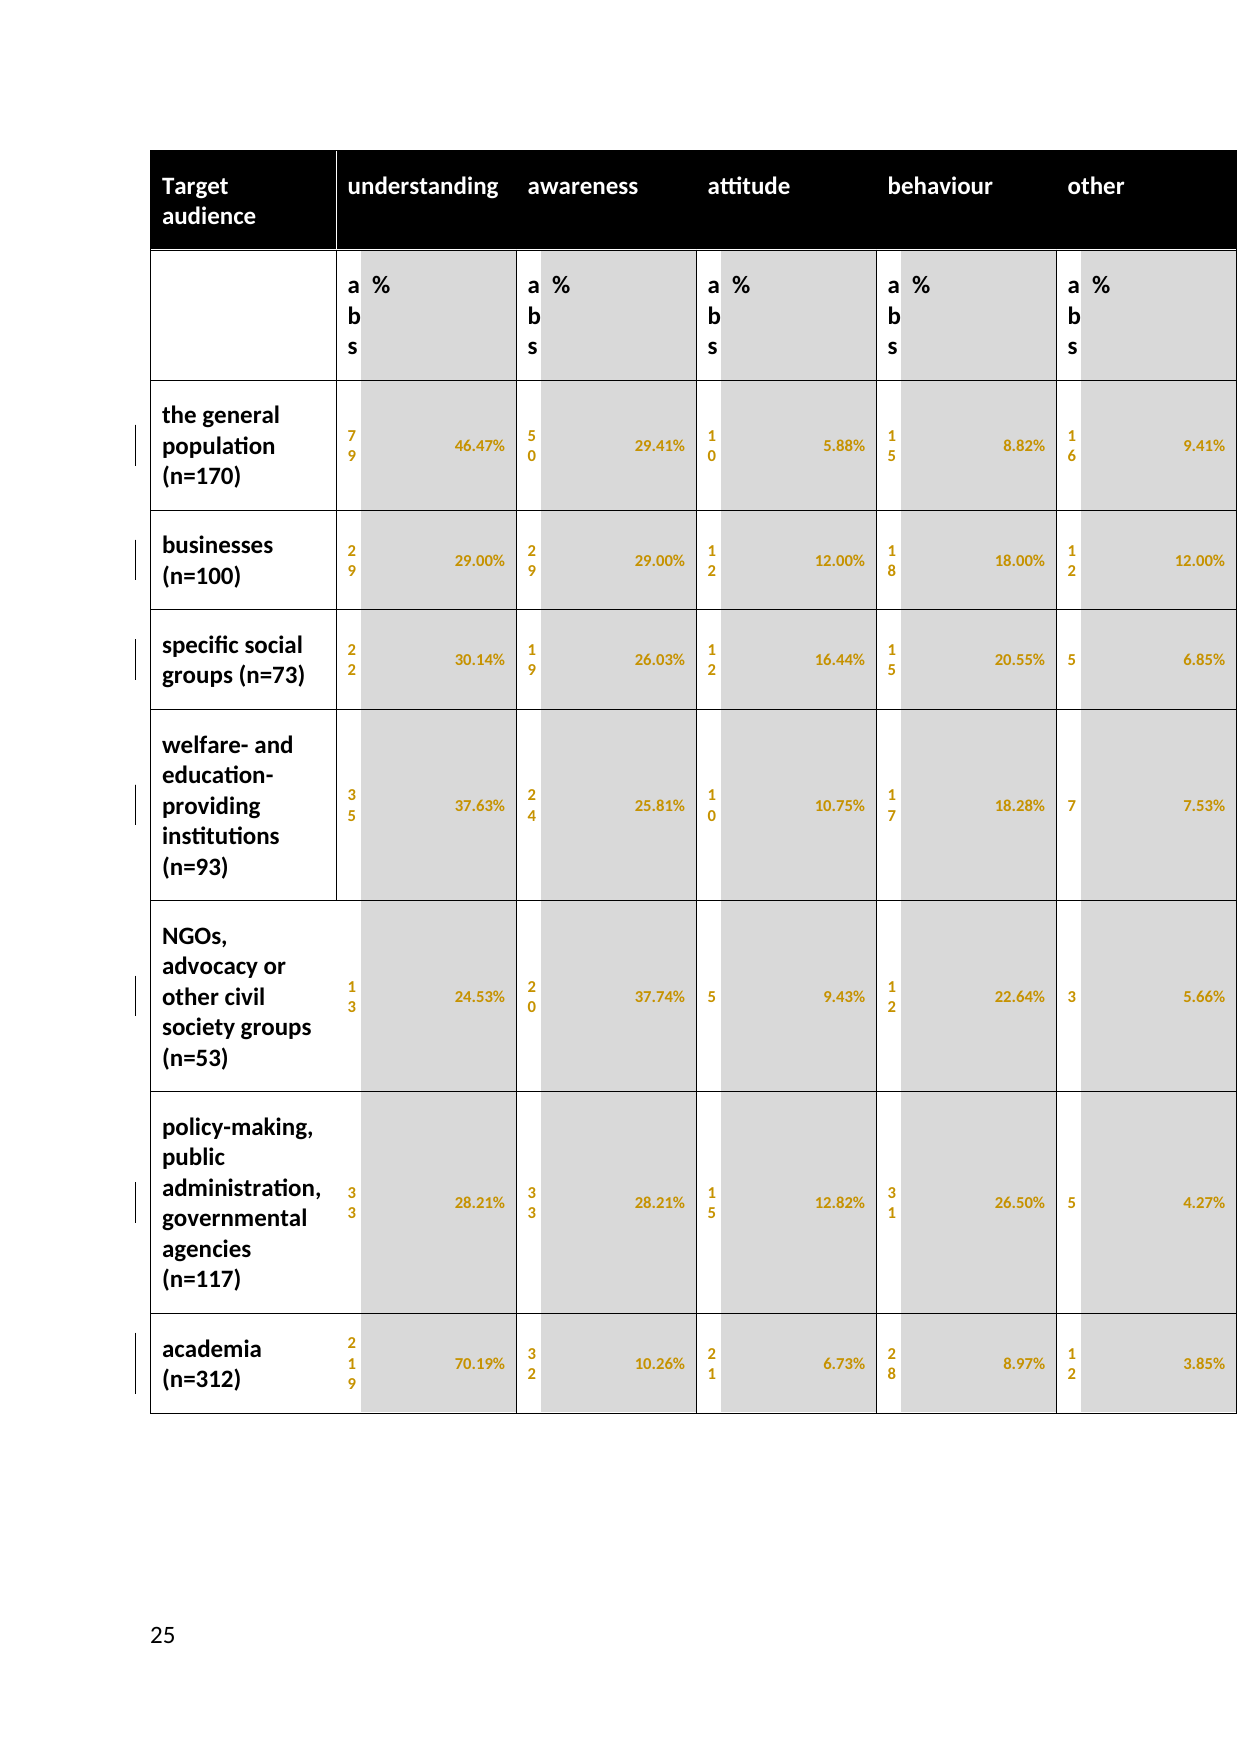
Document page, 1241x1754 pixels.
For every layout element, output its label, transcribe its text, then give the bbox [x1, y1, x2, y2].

table_cell 4.27% [1081, 1092, 1236, 1313]
table_cell 79 [337, 381, 361, 510]
table_cell [151, 251, 336, 380]
table_cell 10 [697, 381, 721, 510]
table_cell 18.28% [901, 710, 1056, 900]
table_cell 28.21% [361, 1092, 516, 1313]
table_cell 12 [877, 901, 901, 1091]
table_cell 12 [697, 511, 721, 609]
table_cell 20 [517, 901, 541, 1091]
table_cell 24 [517, 710, 541, 900]
table_cell 30.14% [361, 610, 516, 709]
table_cell the general population (n=170) [151, 381, 336, 510]
table_cell 5 [1057, 610, 1081, 709]
table_cell 26.03% [541, 610, 696, 709]
table_cell 15 [877, 610, 901, 709]
table_cell 18 [877, 511, 901, 609]
table_cell 12.82% [721, 1092, 876, 1313]
table_cell NGOs, advocacy or other civil society groups (n=53) [151, 901, 336, 1091]
table_cell awareness [516, 151, 696, 249]
table_cell 7.53% [1081, 710, 1236, 900]
table_cell % [721, 251, 876, 380]
table_cell 219 [336, 1314, 361, 1412]
table_cell abs [337, 251, 361, 380]
table_cell 32 [517, 1314, 541, 1412]
table_cell Target audience [151, 151, 336, 249]
table_cell 12 [1057, 1314, 1081, 1412]
table_cell policy-making, public administration, governmental agencies (n=117) [151, 1092, 336, 1313]
table_cell 5.88% [721, 381, 876, 510]
table_cell abs [517, 251, 541, 380]
table_cell % [361, 251, 516, 380]
table_cell 12.00% [1081, 511, 1236, 609]
table_cell 22 [337, 610, 361, 709]
table_cell attitude [696, 151, 876, 249]
table_cell 46.47% [361, 381, 516, 510]
table_cell 29.00% [361, 511, 516, 609]
table_cell 37.74% [541, 901, 696, 1091]
table_cell 15 [877, 381, 901, 510]
table_cell 8.97% [901, 1314, 1056, 1412]
table_cell 26.50% [901, 1092, 1056, 1313]
table_cell 31 [877, 1092, 901, 1313]
table_cell 12 [697, 610, 721, 709]
table_cell 29.41% [541, 381, 696, 510]
table_cell 13 [336, 901, 361, 1091]
table_cell 3.85% [1081, 1314, 1236, 1412]
table_cell 19 [517, 610, 541, 709]
table_cell 10.75% [721, 710, 876, 900]
table_cell 16.44% [721, 610, 876, 709]
table_cell specific social groups (n=73) [151, 610, 336, 709]
table_cell 9.43% [721, 901, 876, 1091]
table_cell other [1056, 151, 1236, 249]
table_cell 5 [1057, 1092, 1081, 1313]
table_cell 17 [877, 710, 901, 900]
table_cell 9.41% [1081, 381, 1236, 510]
table_cell % [901, 251, 1056, 380]
table_cell 22.64% [901, 901, 1056, 1091]
table_cell businesses (n=100) [151, 511, 336, 609]
table_cell 20.55% [901, 610, 1056, 709]
table_cell 50 [517, 381, 541, 510]
table_cell 18.00% [901, 511, 1056, 609]
table_cell 29 [337, 511, 361, 609]
table_cell abs [697, 251, 721, 380]
table_cell academia (n=312) [151, 1314, 336, 1412]
table_cell 33 [517, 1092, 541, 1313]
table_cell 3 [1057, 901, 1081, 1091]
table_cell 12.00% [721, 511, 876, 609]
table_cell 37.63% [361, 710, 516, 900]
table_cell 7 [1057, 710, 1081, 900]
table_cell 5.66% [1081, 901, 1236, 1091]
table_cell understanding [337, 151, 516, 249]
table_cell behaviour [876, 151, 1056, 249]
table_cell 5 [697, 901, 721, 1091]
table_cell abs [1057, 251, 1081, 380]
table_cell 29 [517, 511, 541, 609]
table_cell 21 [697, 1314, 721, 1412]
table_cell 12 [1057, 511, 1081, 609]
table_cell 70.19% [361, 1314, 516, 1412]
table_cell % [541, 251, 696, 380]
table_cell welfare- and education-providing institutions (n=93) [151, 710, 336, 900]
table_cell 33 [336, 1092, 361, 1313]
table_cell 35 [337, 710, 361, 900]
table_cell 6.73% [721, 1314, 876, 1412]
table_cell 28 [877, 1314, 901, 1412]
table_cell 24.53% [361, 901, 516, 1091]
table_cell 16 [1057, 381, 1081, 510]
table_cell 10 [697, 710, 721, 900]
table_cell 29.00% [541, 511, 696, 609]
table_cell % [1081, 251, 1236, 380]
table_cell 10.26% [541, 1314, 696, 1412]
table_cell abs [877, 251, 901, 380]
table_cell 15 [697, 1092, 721, 1313]
table_cell 28.21% [541, 1092, 696, 1313]
table_cell 6.85% [1081, 610, 1236, 709]
table_cell 8.82% [901, 381, 1056, 510]
table_cell 25.81% [541, 710, 696, 900]
